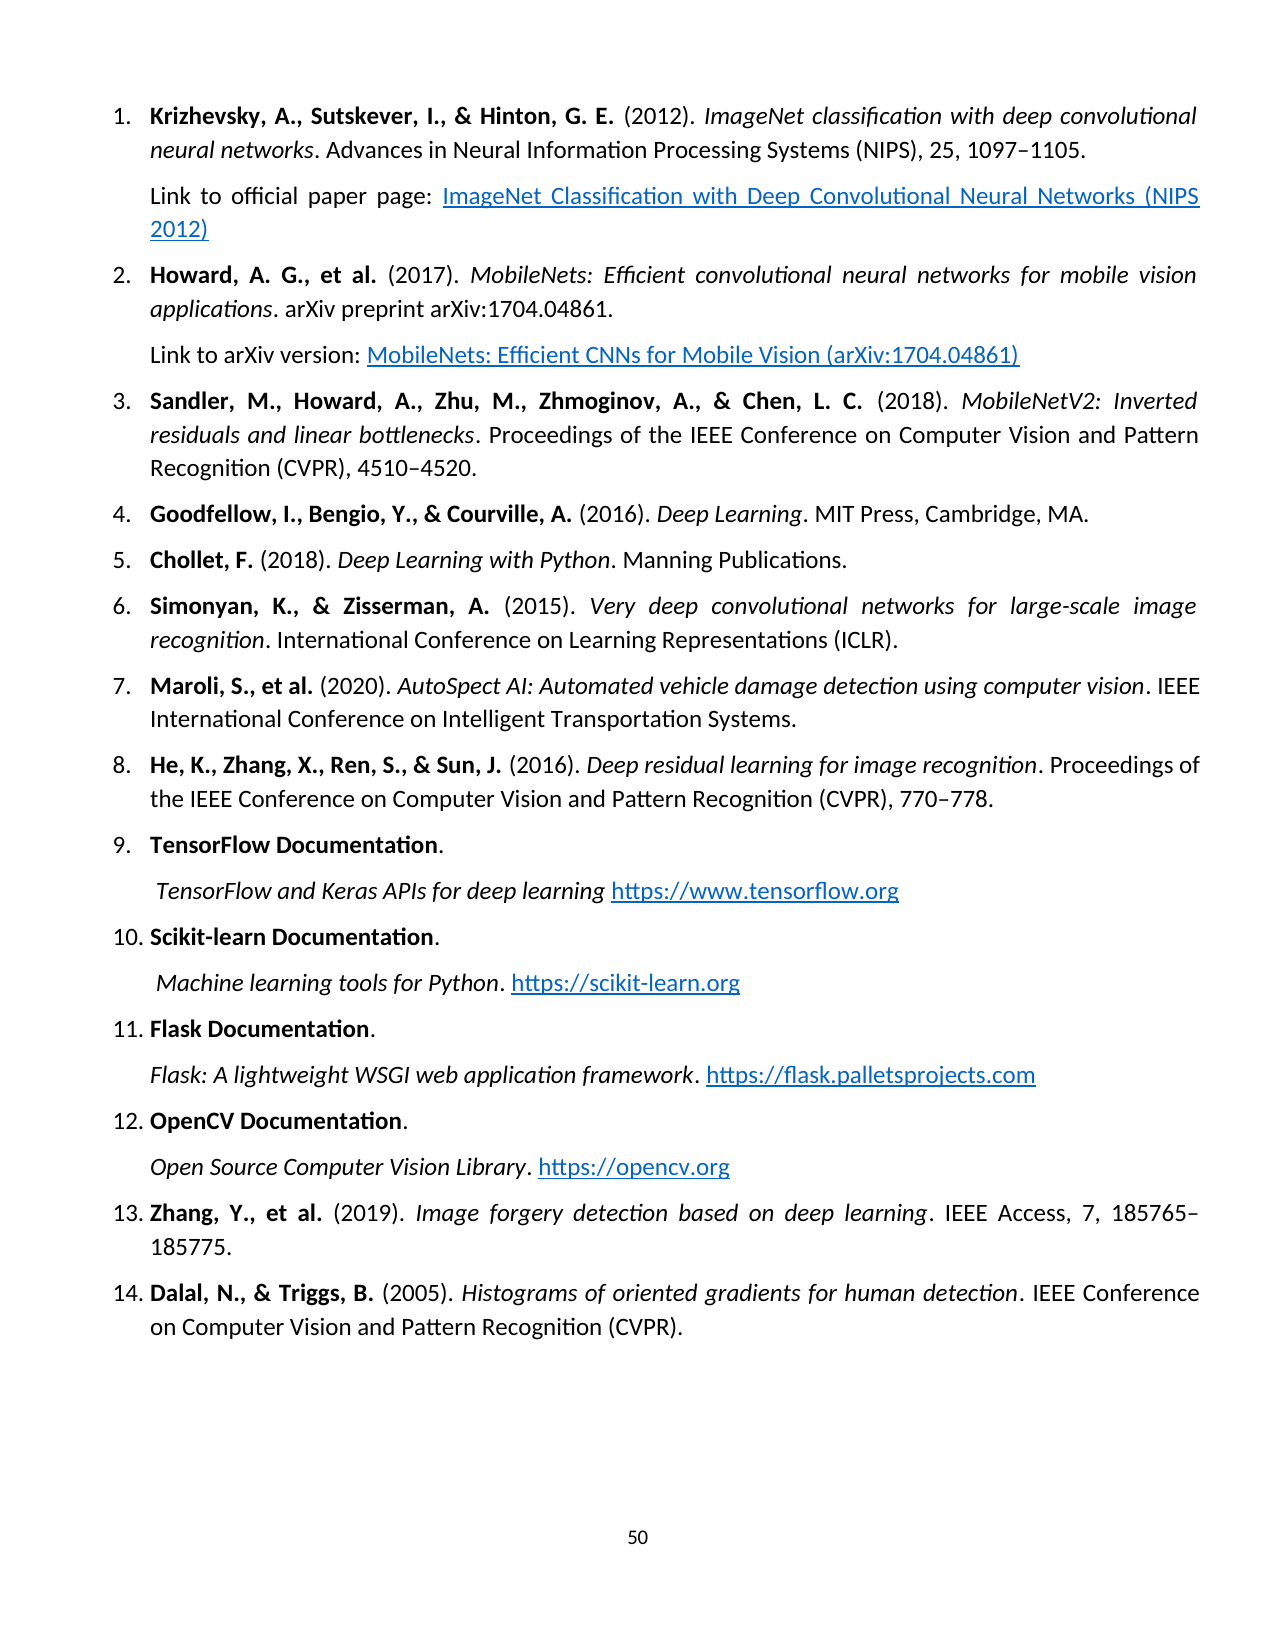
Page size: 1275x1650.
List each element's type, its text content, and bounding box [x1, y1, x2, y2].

text Machine learning tools for Python. https://scikit-learn.org [150, 967, 1200, 998]
text TensorFlow and Keras APIs for deep learning https://www.tensorflow.org [150, 875, 1200, 906]
list Dalal, N., & Triggs, B. (2005). Histograms of oriented gradients for human detection. IEEE Conference on Computer Vision and Pattern Recognition (CVPR). [112, 1277, 1200, 1341]
list Chollet, F. (2018). Deep Learning with Python. Manning Publications. [112, 544, 1200, 575]
list Simonyan, K., & Zisserman, A. (2015). Very deep convolutional networks for large-scale image recognition. International Conference on Learning Representations (ICLR). [112, 590, 1200, 654]
list Zhang, Y., et al. (2019). Image forgery detection based on deep learning. IEEE Access, 7, 185765–185775. [112, 1197, 1200, 1262]
list Goodfellow, I., Bengio, Y., & Courville, A. (2016). Deep Learning. MIT Press, Cambridge, MA. [112, 498, 1200, 529]
list Flask Documentation. [112, 1013, 1200, 1044]
list Maroli, S., et al. (2020). AutoSpect AI: Automated vehicle damage detection using computer vision. IEEE International Conference on Intelligent Transportation Systems. [112, 670, 1200, 734]
list Sandler, M., Howard, A., Zhu, M., Zhmoginov, A., & Chen, L. C. (2018). MobileNetV2: Inverted residuals and linear bottlenecks. Proceedings of the IEEE Conference on Computer Vision and Pattern Recognition (CVPR), 4510–4520. [112, 385, 1200, 483]
list TensorFlow Documentation. [112, 829, 1200, 860]
text Open Source Computer Vision Library. https://opencv.org [150, 1151, 1200, 1182]
text Flask: A lightweight WSGI web application framework. https://flask.palletsprojects.com [150, 1059, 1200, 1090]
text Link to official paper page: ImageNet Classification with Deep Convolutional Neural Networks (NIPS 2012) [150, 180, 1200, 244]
list OpenCV Documentation. [112, 1105, 1200, 1136]
list Scikit-learn Documentation. [112, 921, 1200, 952]
text Link to arXiv version: MobileNets: Efficient CNNs for Mobile Vision (arXiv:1704.04861) [150, 339, 1200, 370]
list He, K., Zhang, X., Ren, S., & Sun, J. (2016). Deep residual learning for image recognition. Proceedings of the IEEE Conference on Computer Vision and Pattern Recognition (CVPR), 770–778. [112, 749, 1200, 814]
list Krizhevsky, A., Sutskever, I., & Hinton, G. E. (2012). ImageNet classification with deep convolutional neural networks. Advances in Neural Information Processing Systems (NIPS), 25, 1097–1105. [112, 100, 1200, 164]
list Howard, A. G., et al. (2017). MobileNets: Efficient convolutional neural networks for mobile vision applications. arXiv preprint arXiv:1704.04861. [112, 259, 1200, 324]
